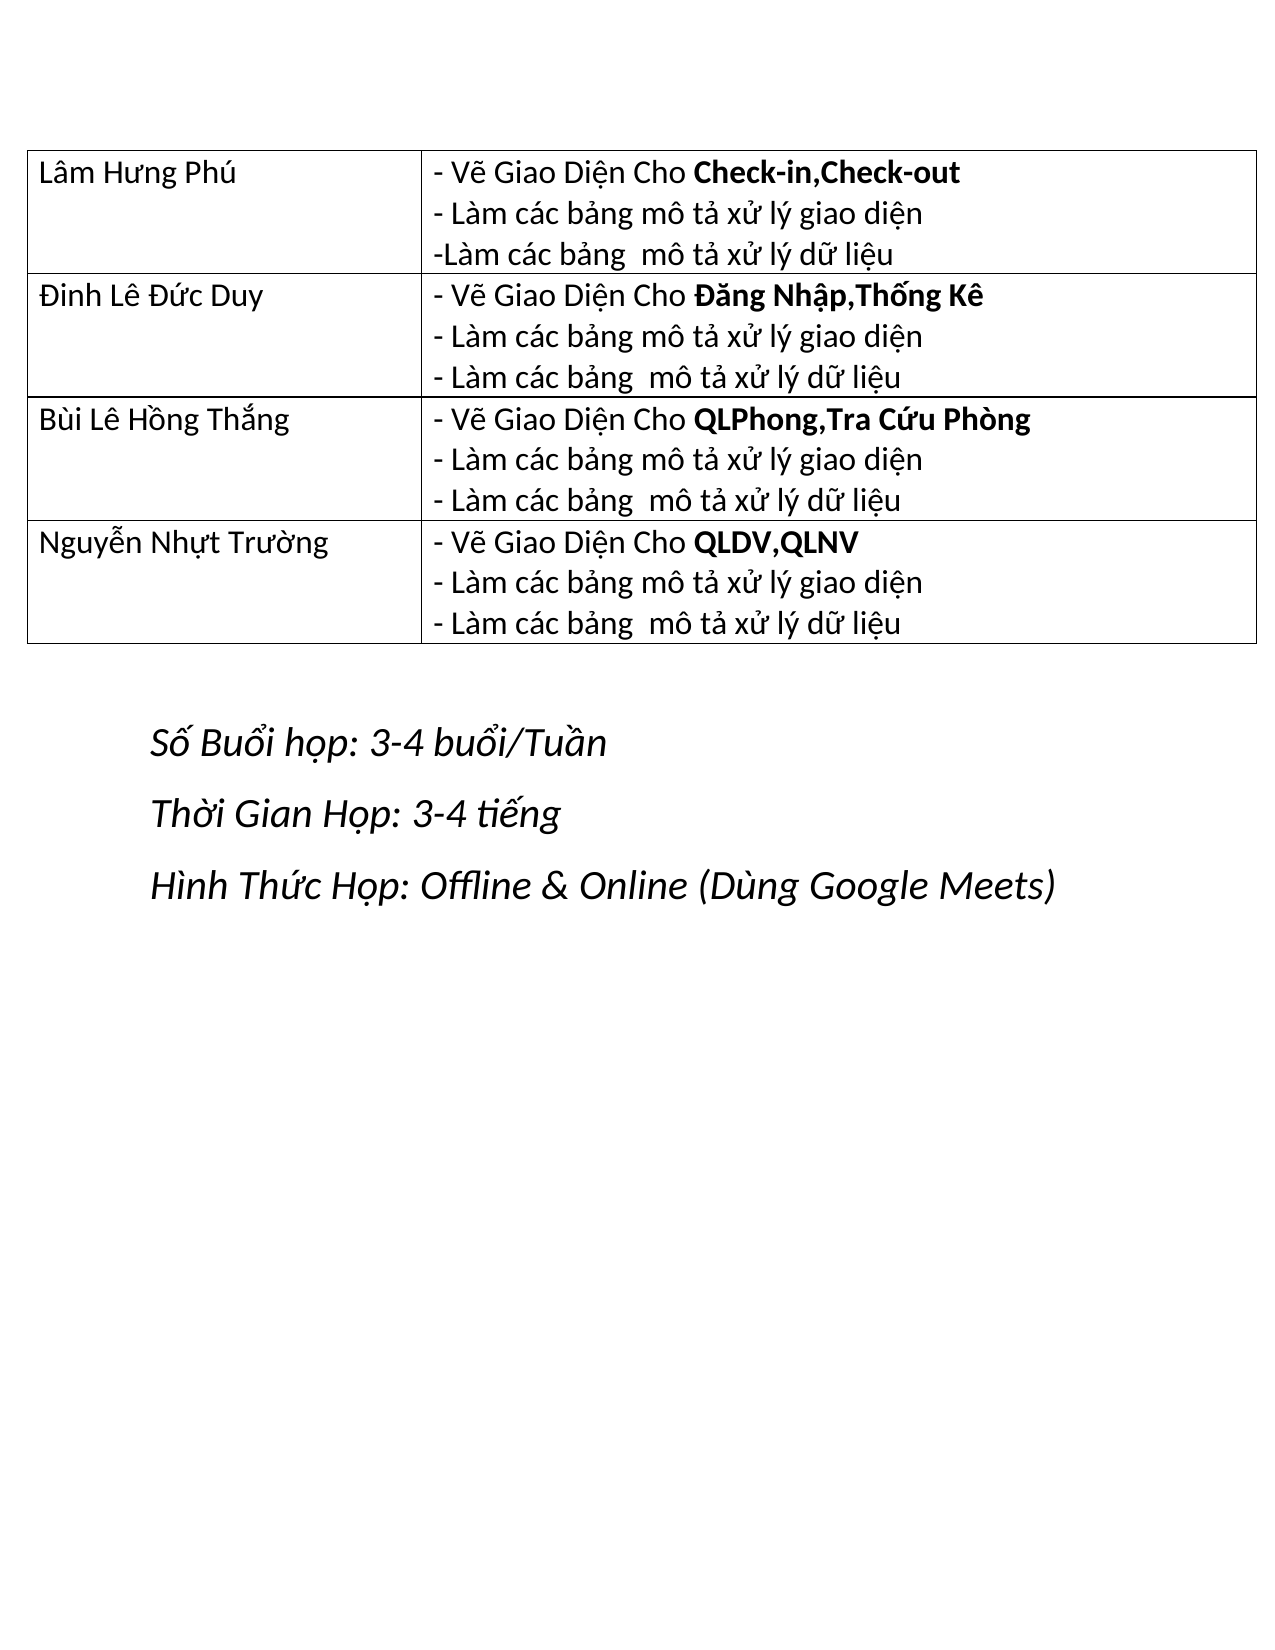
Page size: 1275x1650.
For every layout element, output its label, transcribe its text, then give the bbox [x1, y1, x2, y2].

text Thời Gian Họp: 3-4 tiếng [150, 787, 1125, 838]
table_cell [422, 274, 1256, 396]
text Hình Thức Họp: Offline & Online (Dùng Google Meets) [150, 859, 1125, 909]
text Số Buổi họp: 3-4 buổi/Tuần [150, 716, 1125, 766]
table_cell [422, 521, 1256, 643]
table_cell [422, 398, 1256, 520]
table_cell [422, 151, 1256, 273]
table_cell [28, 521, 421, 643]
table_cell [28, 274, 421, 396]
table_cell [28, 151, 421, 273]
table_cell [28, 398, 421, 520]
